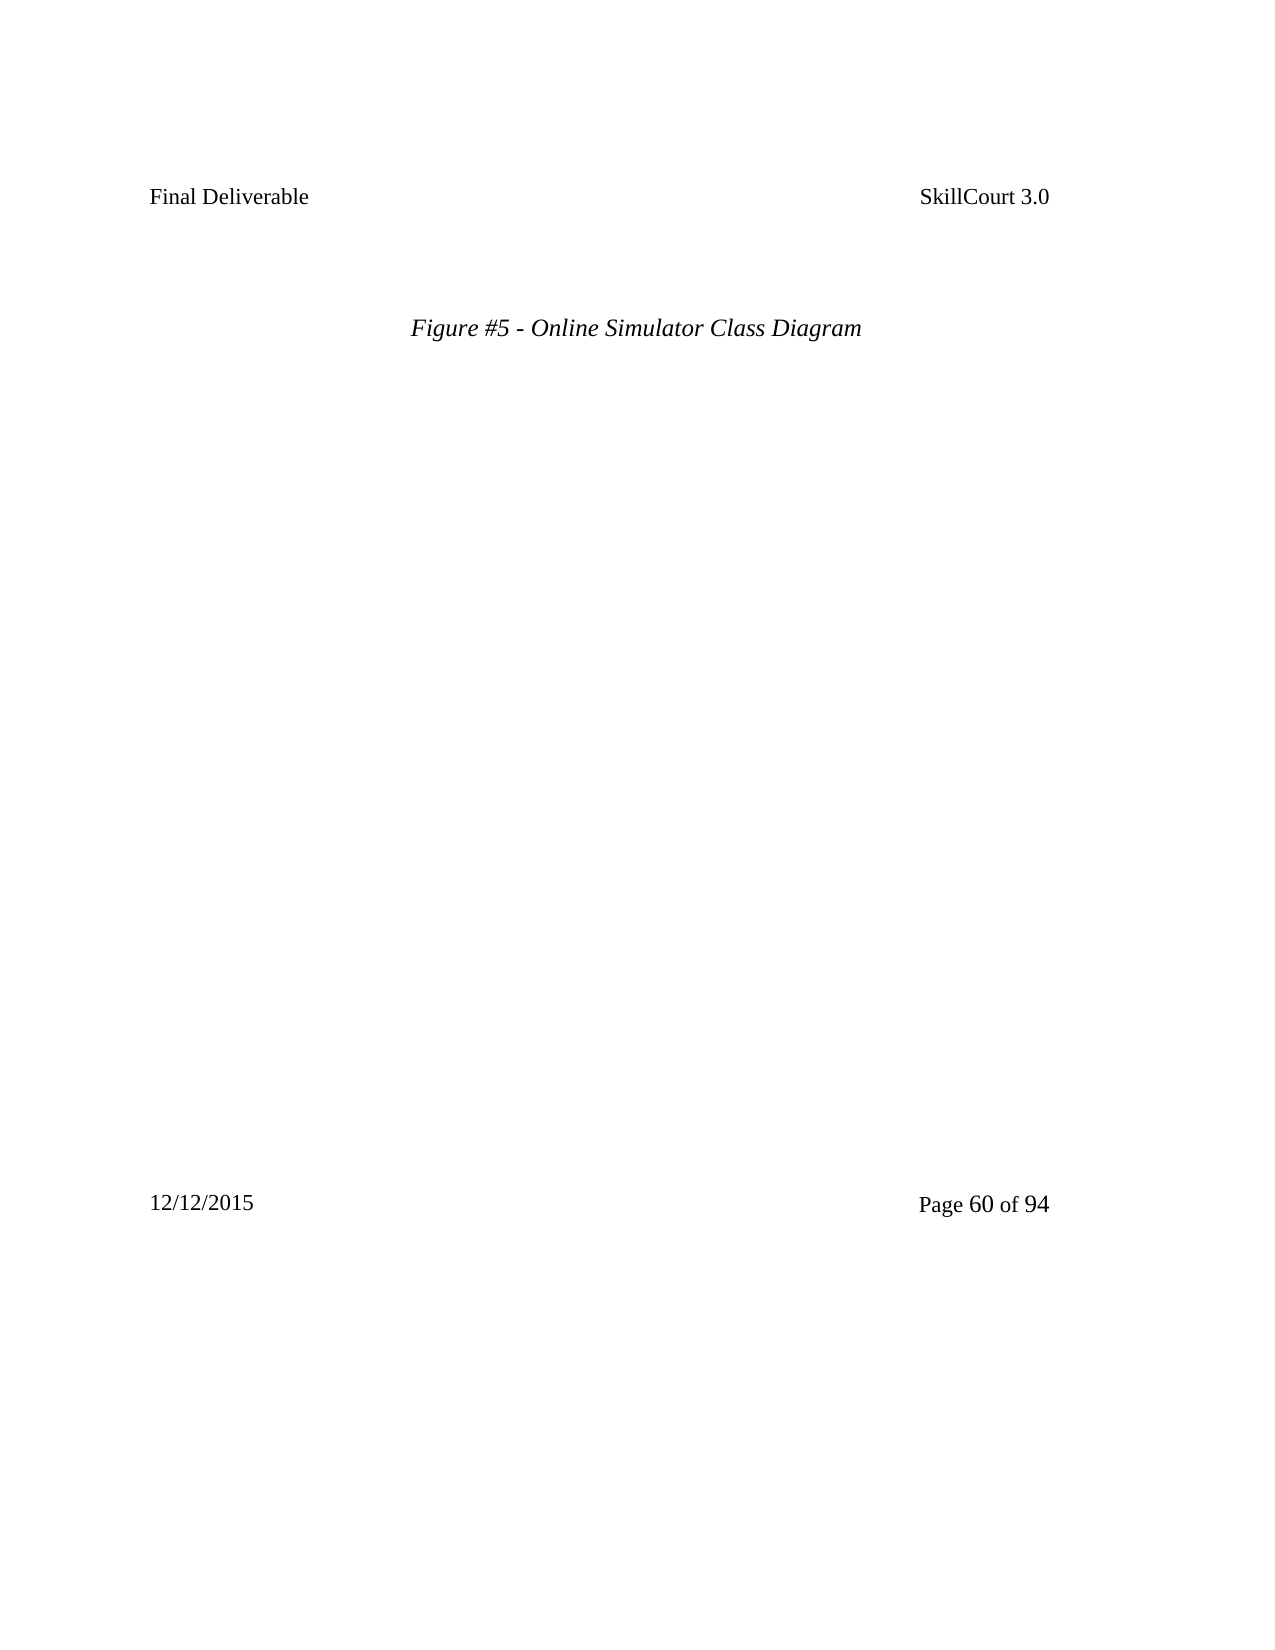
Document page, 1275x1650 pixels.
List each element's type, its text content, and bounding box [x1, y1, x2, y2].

subtitle Figure #5 - Online Simulator Class Diagram [150, 313, 1125, 342]
